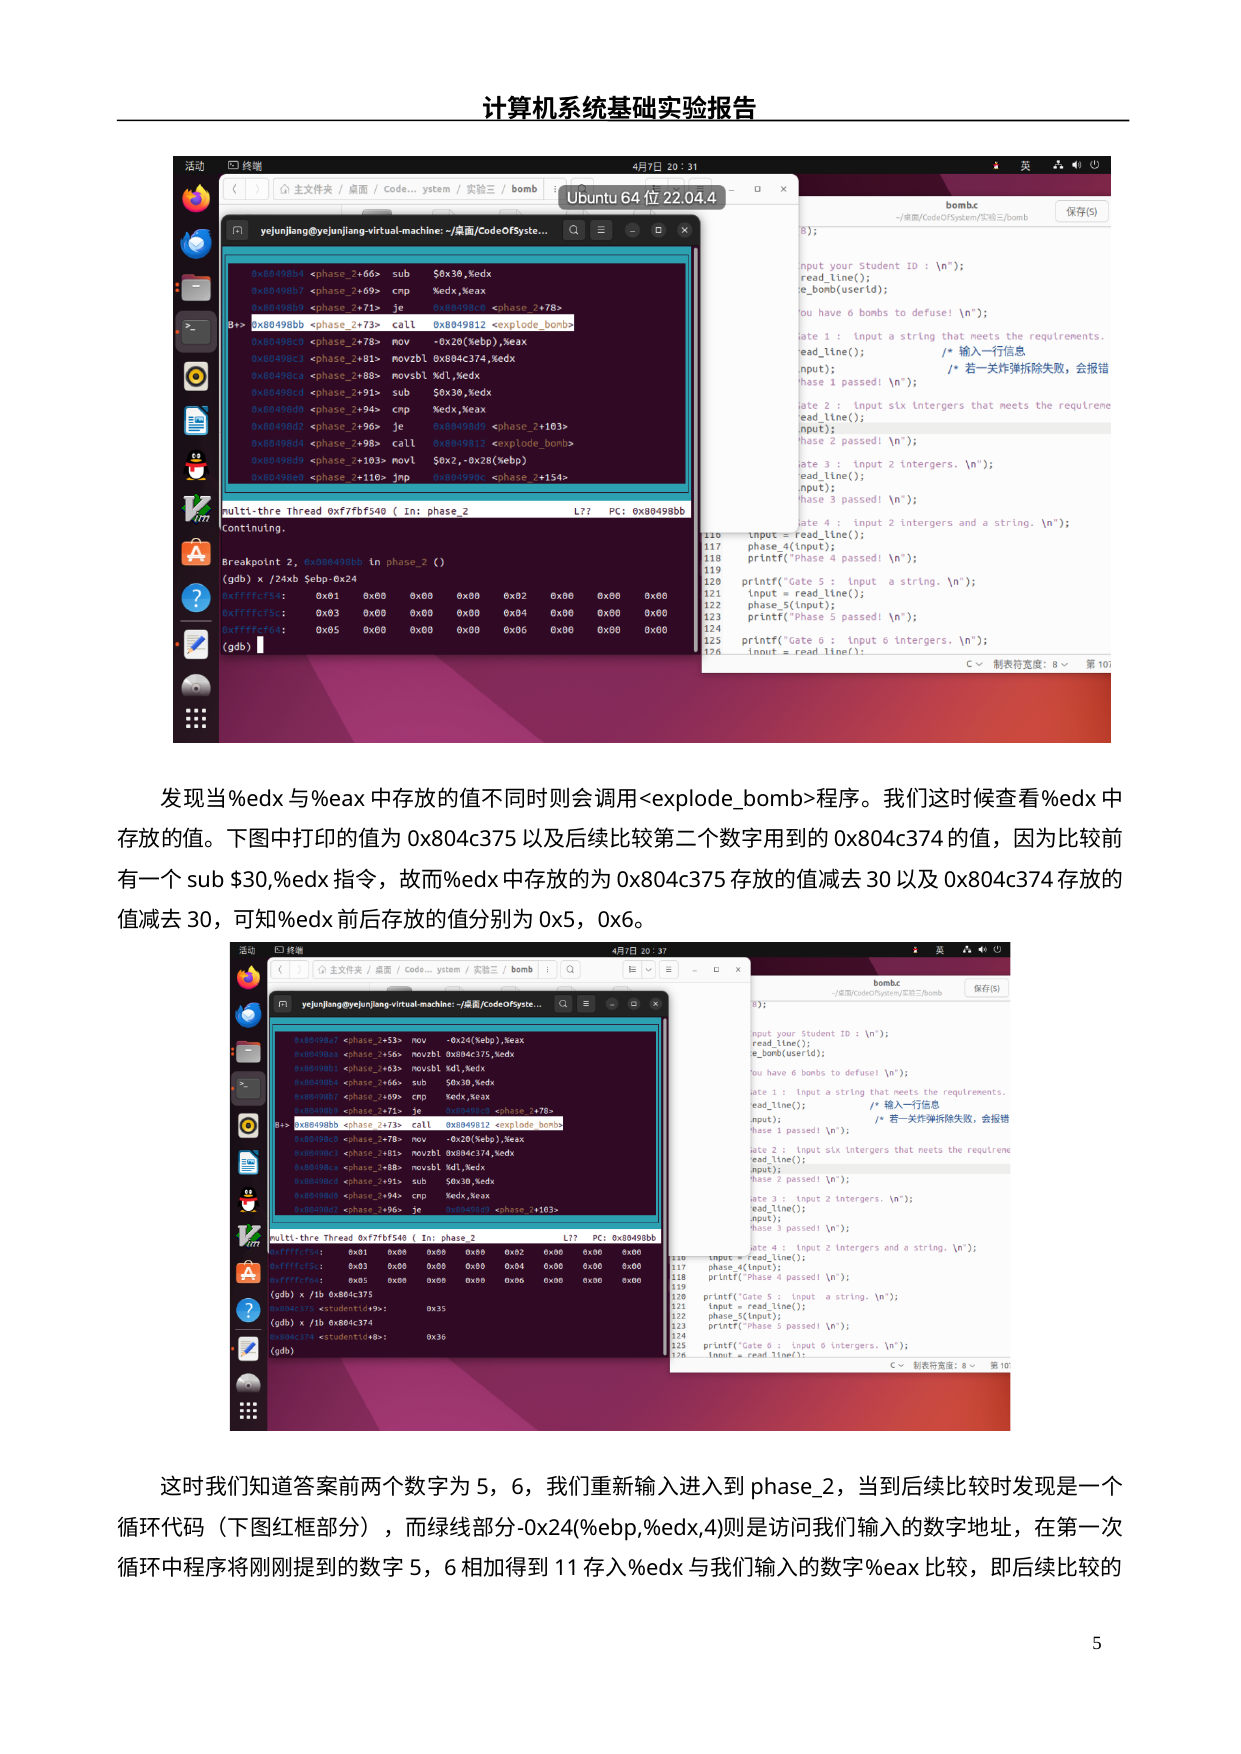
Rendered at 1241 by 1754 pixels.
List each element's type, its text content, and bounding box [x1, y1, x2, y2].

picture [229, 942, 1011, 1431]
text 发现当%edx与%eax中存放的值不同时则会调用<explode_bomb>程序。我们这时候查看%edx中存放的值。下图中打印的值为0x804c375以及后续比较第二个数字用到的0x804c374的值，因为比较前有一个sub $30,%edx指令，故而%edx中存放的为0x804c375存放的值减去30以及0x804c374存放的值减去30，可知%edx前后存放的值分别为0x5，0x6。 [117, 780, 1123, 934]
picture [173, 156, 1111, 743]
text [117, 1469, 1123, 1582]
